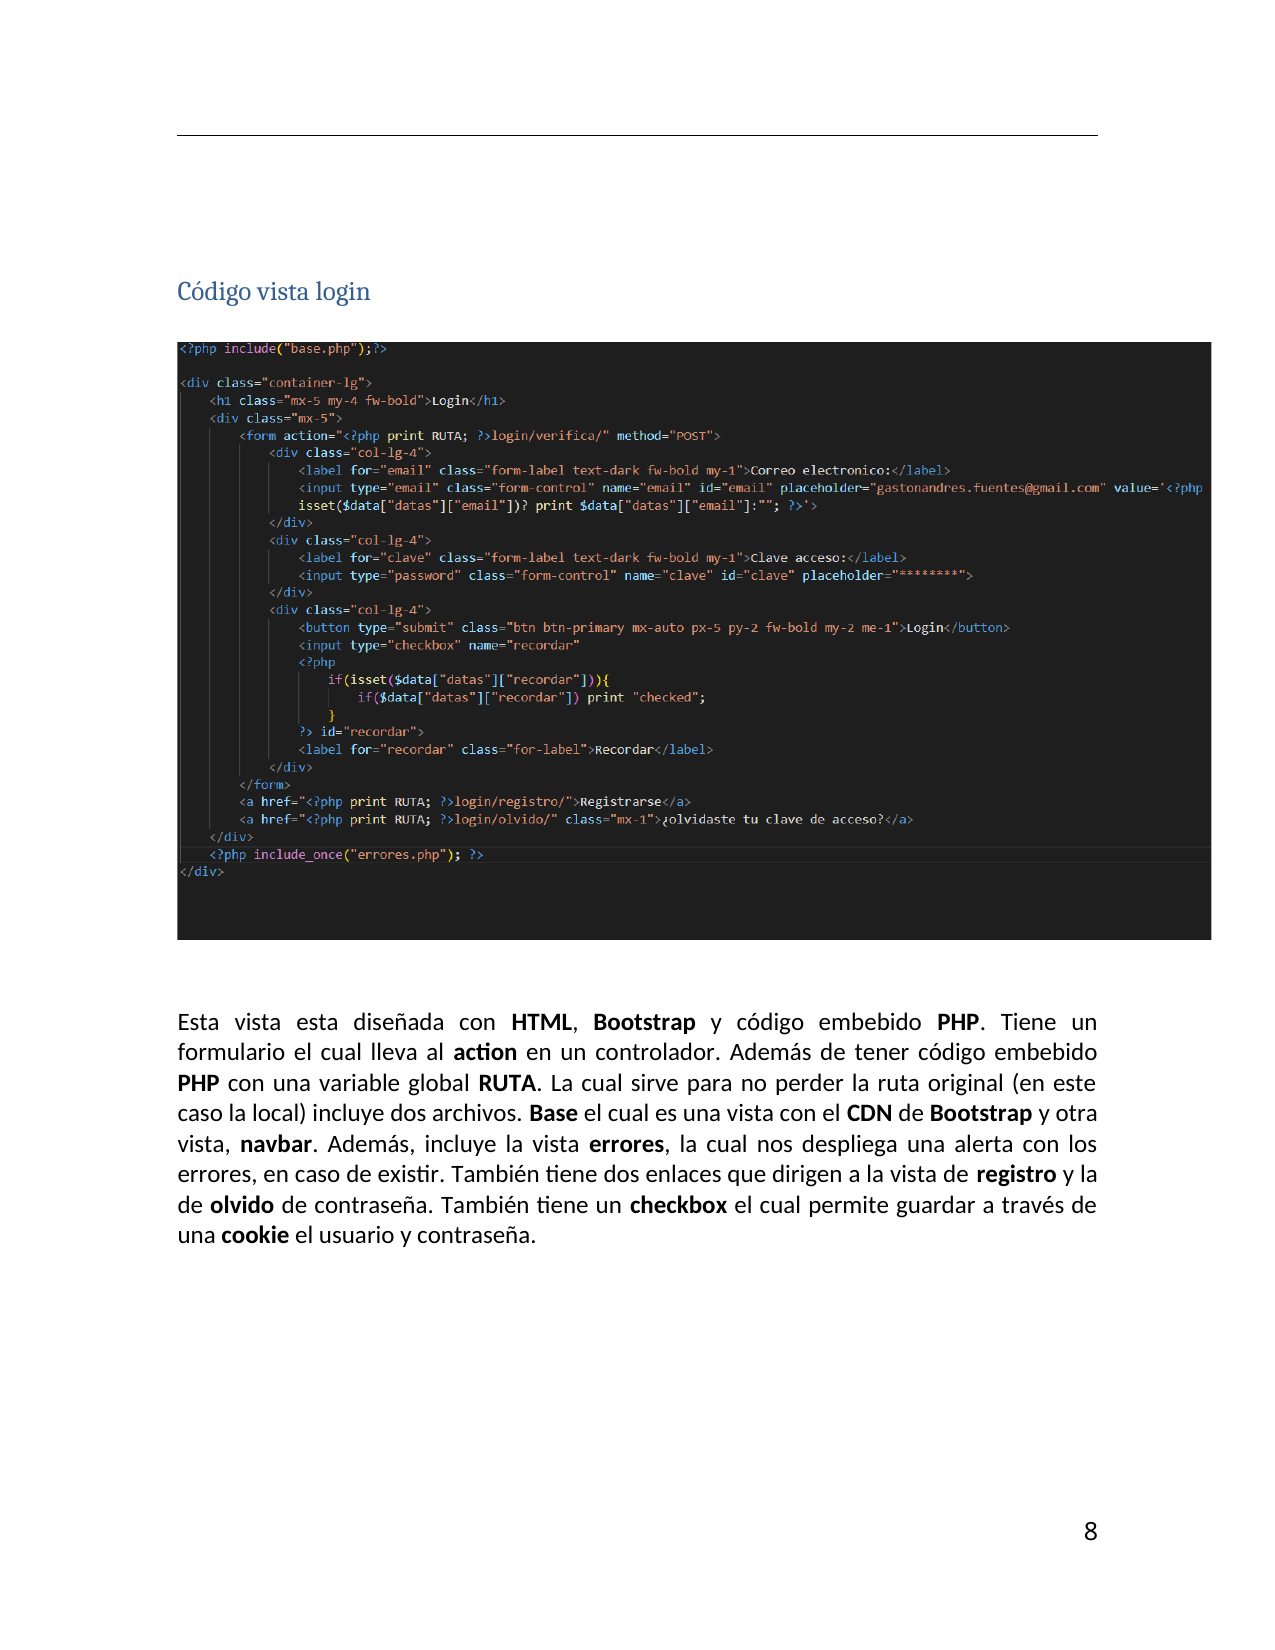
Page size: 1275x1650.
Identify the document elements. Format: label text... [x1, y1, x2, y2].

picture [177, 342, 1212, 940]
text Esta vista esta diseñada con HTML, Bootstrap y código embebido PHP. Tiene un formulario el cual lleva al action en un controlador. Además de tener código embebido PHP con una variable global RUTA. La cual sirve para no perder la ruta original (en este caso la local) incluye dos archivos. Base el cual es una vista con el CDN de Bootstrap y otra vista, navbar. Además, incluye la vista errores, la cual nos despliega una alerta con los errores, en caso de existir. También tiene dos enlaces que dirigen a la vista de registro y la de olvido de contraseña. También tiene un checkbox el cual permite guardar a través de una cookie el usuario y contraseña. [177, 1006, 1098, 1250]
subtitle Código vista login [177, 276, 1098, 307]
